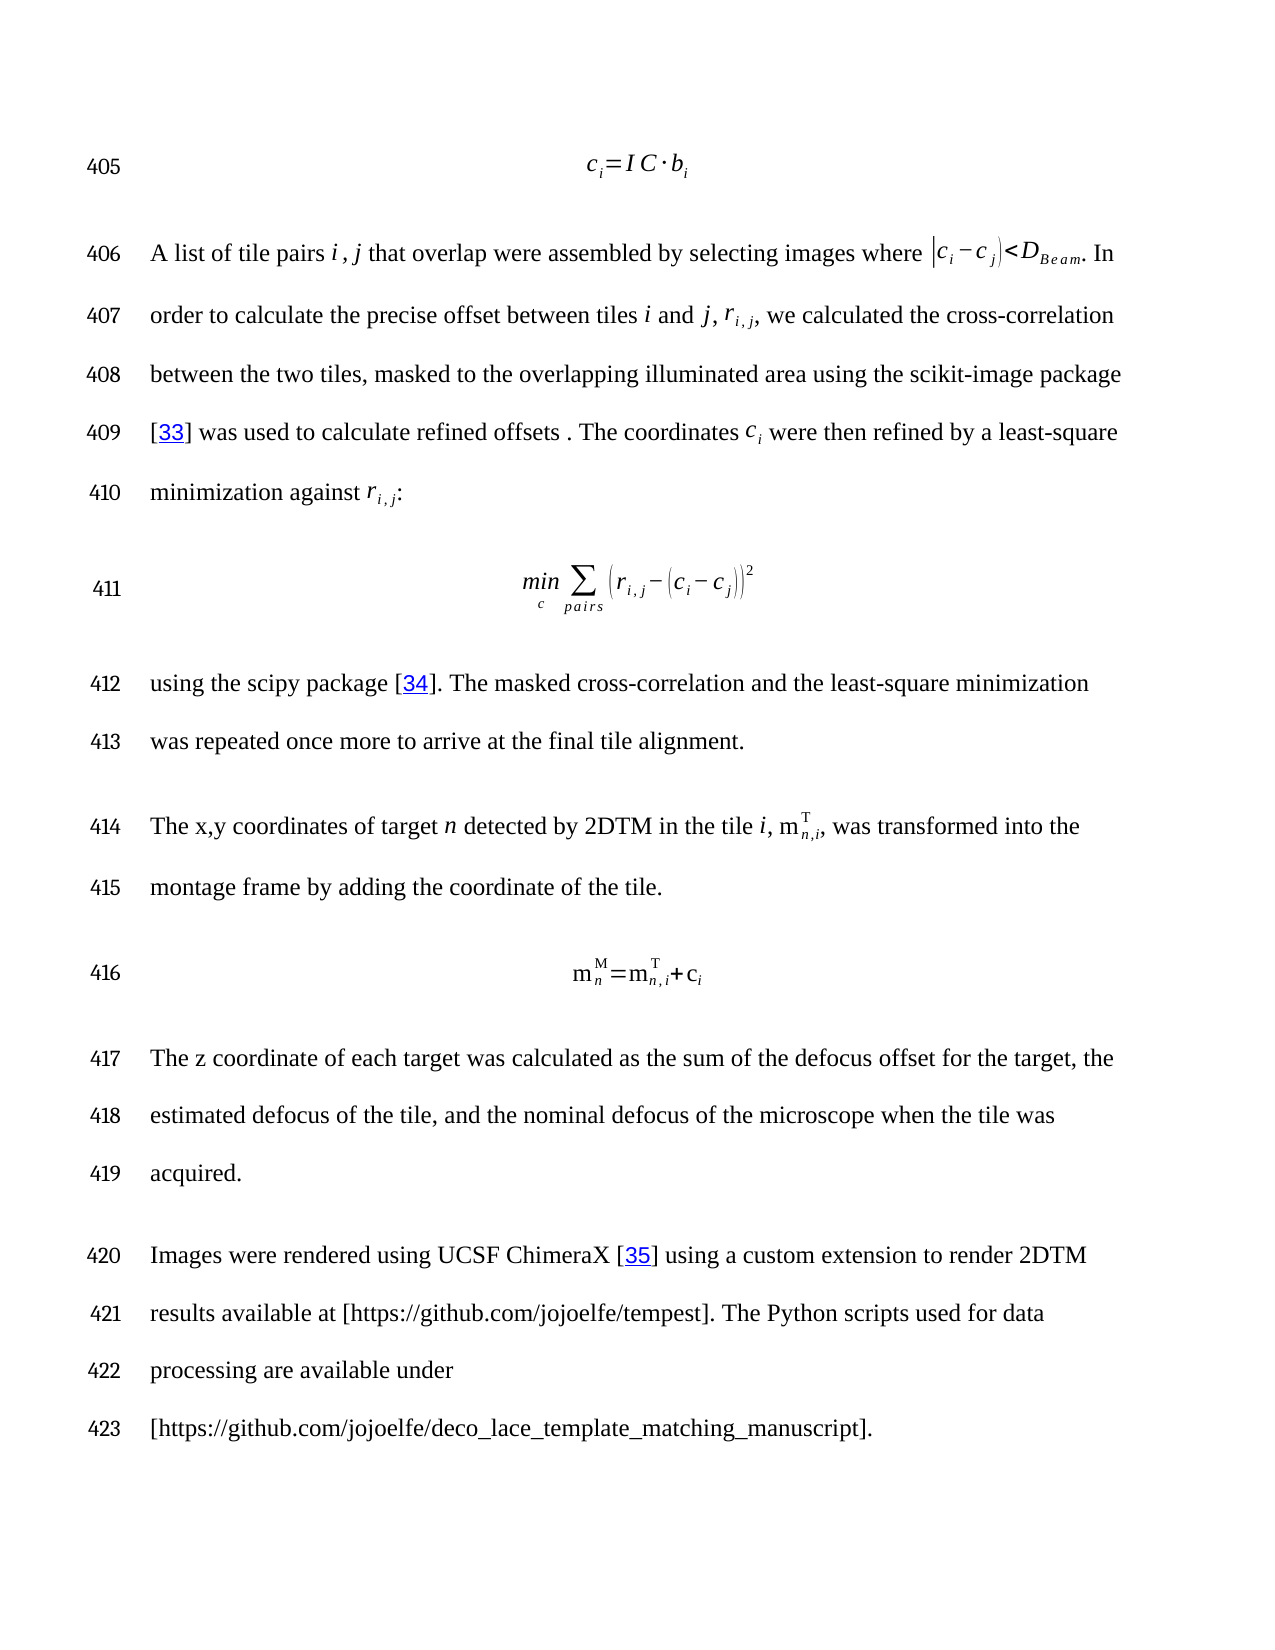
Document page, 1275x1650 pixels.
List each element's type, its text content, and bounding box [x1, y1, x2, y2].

text Images were rendered using UCSF ChimeraX [35] using a custom extension to render 2DTM results available at [https://github.com/jojoelfe/tempest]. The Python scripts used for data processing are available under [https://github.com/jojoelfe/deco_lace_template_matching_manuscript]. [150, 1241, 1125, 1442]
text using the scipy package [34]. The masked cross-correlation and the least-square minimization was repeated once more to arrive at the final tile alignment. [150, 668, 1125, 754]
text The z coordinate of each target was calculated as the sum of the defocus offset for the target, the estimated defocus of the tile, and the nominal defocus of the microscope when the tile was acquired. [150, 1043, 1125, 1187]
text The x,y coordinates of target detected by 2DTM in the tile , , was transformed into the montage frame by adding the coordinate of the tile. [150, 808, 1125, 901]
text A list of tile pairs that overlap were assembled by selecting images where . In order to calculate the precise offset between tiles and , , we calculated the cross-correlation between the two tiles, masked to the overlapping illuminated area using the scikit-image package [33] was used to calculate refined offsets . The coordinates were then refined by a least-square minimization against : [150, 235, 1125, 508]
